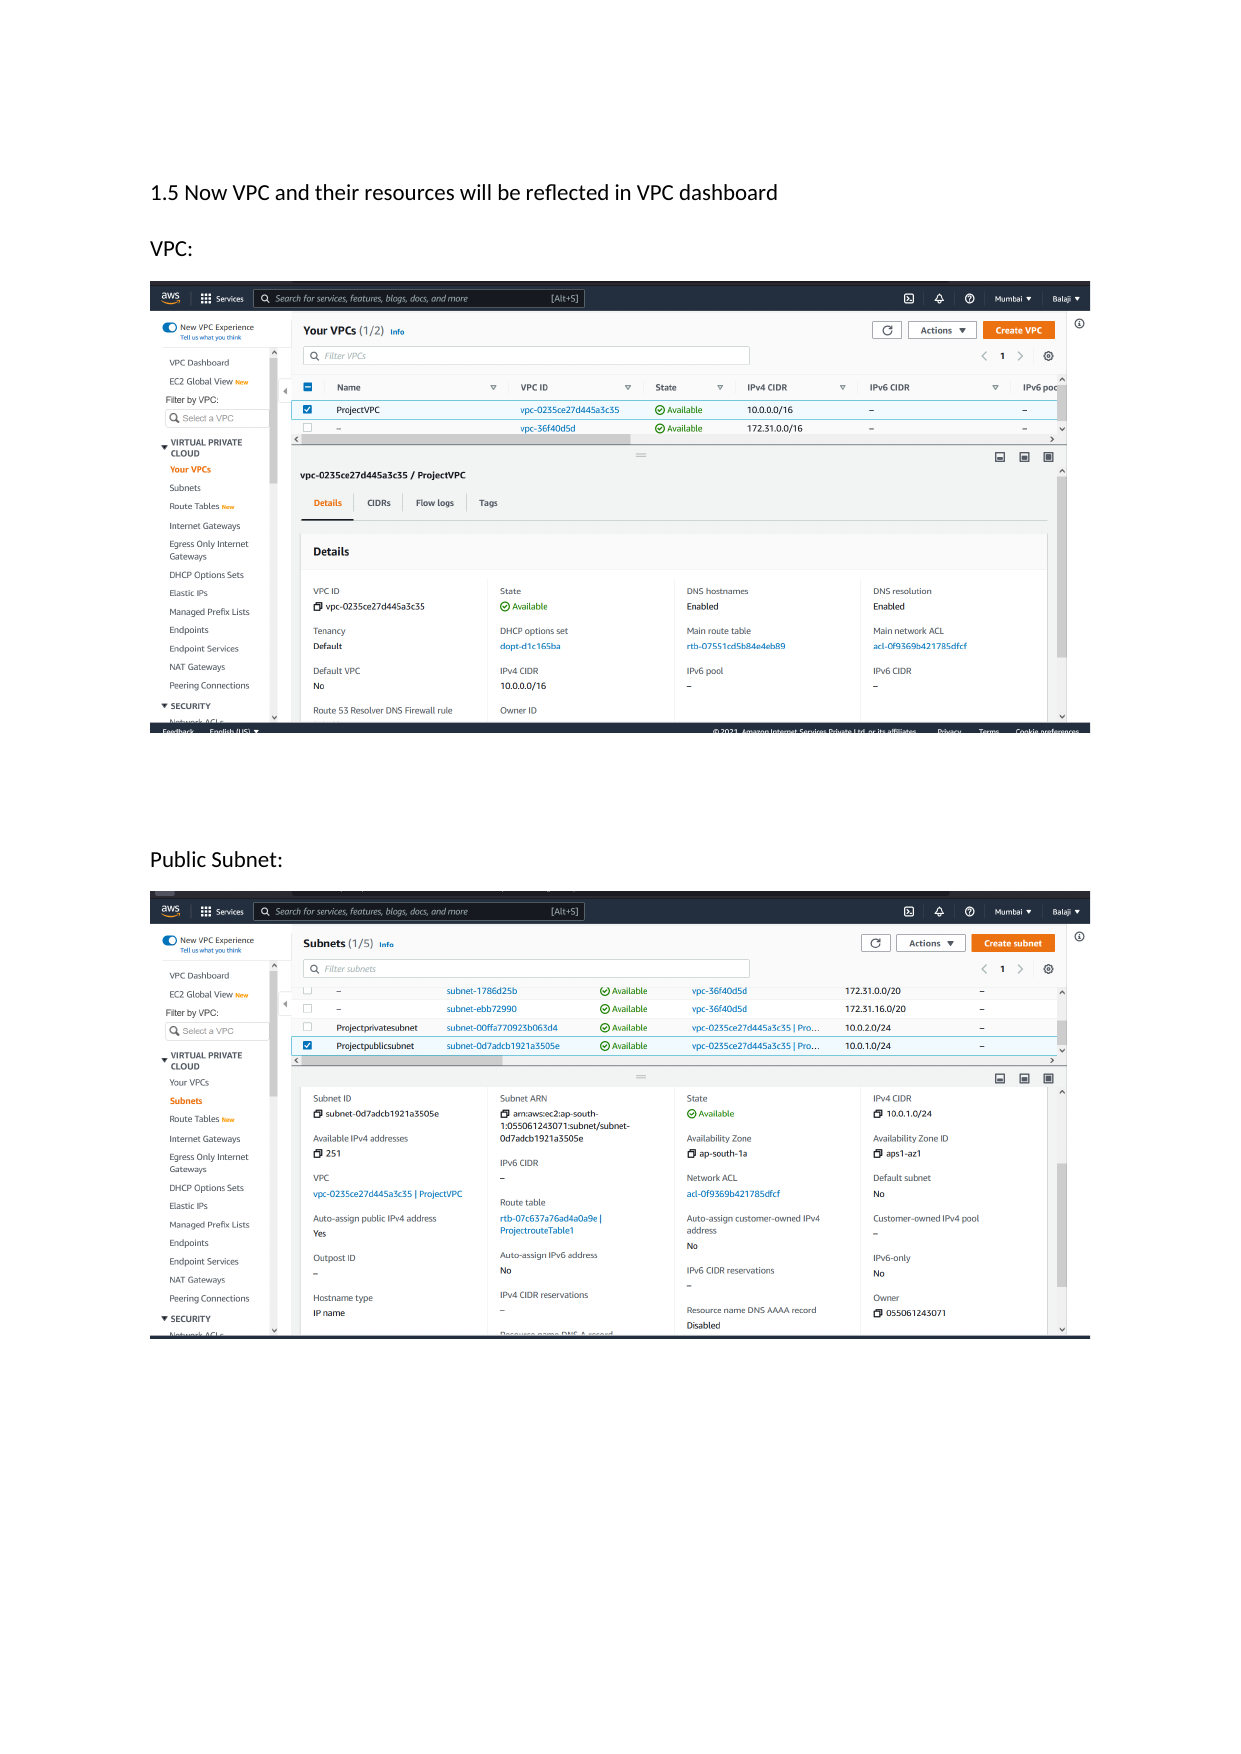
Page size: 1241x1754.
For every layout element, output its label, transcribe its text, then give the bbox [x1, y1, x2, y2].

text Public Subnet: [150, 845, 1090, 873]
text 1.5 Now VPC and their resources will be reflected in VPC dashboard [150, 178, 1090, 206]
picture [150, 891, 1091, 1339]
picture [150, 281, 1091, 733]
text VPC: [150, 234, 1090, 262]
